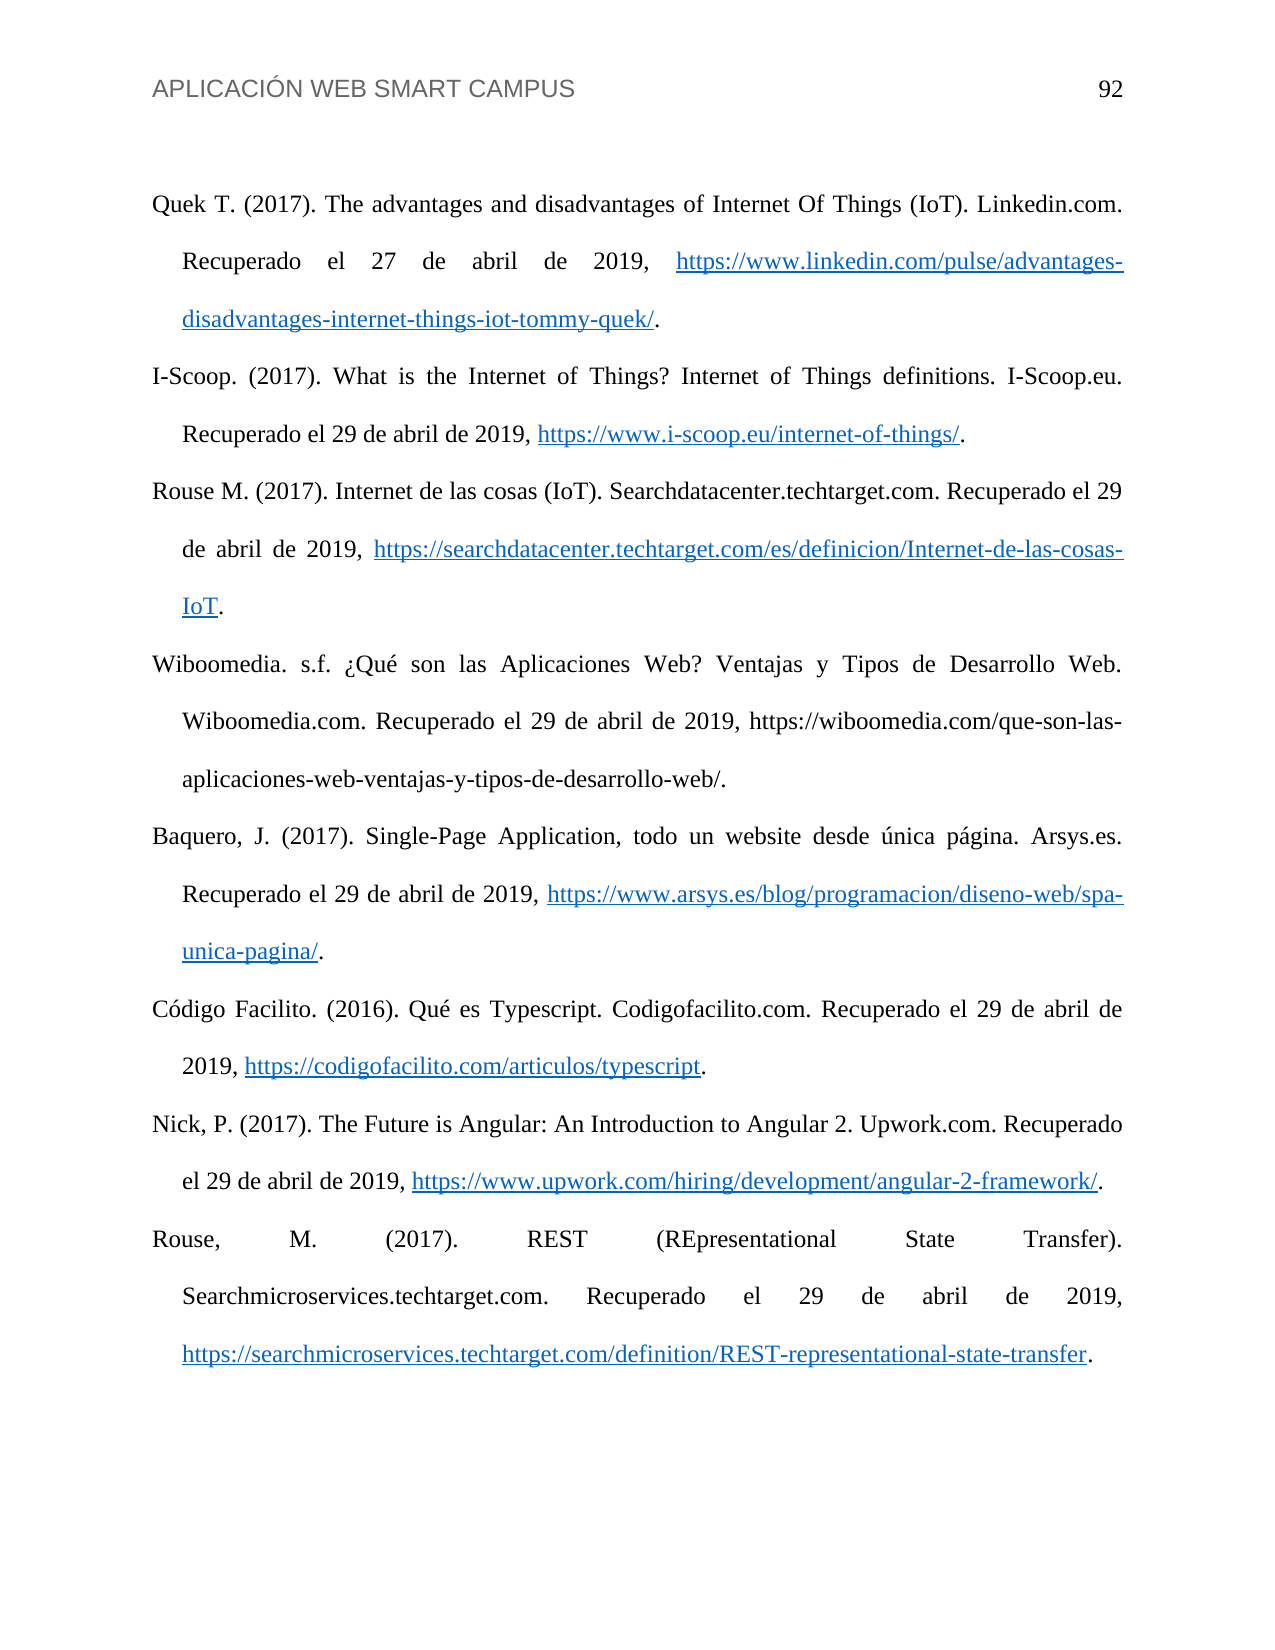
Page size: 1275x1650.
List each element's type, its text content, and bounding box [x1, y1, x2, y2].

text Quek T. (2017). The advantages and disadvantages of Internet Of Things (IoT). Linkedin.com. Recuperado el 27 de abril de 2019, https://www.linkedin.com/pulse/advantages-disadvantages-internet-things-iot-tommy-quek/. [152, 189, 1123, 333]
text Nick, P. (2017). The Future is Angular: An Introduction to Angular 2. Upwork.com. Recuperado el 29 de abril de 2019, https://www.upwork.com/hiring/development/angular-2-framework/. [152, 1109, 1123, 1195]
text I-Scoop. (2017). What is the Internet of Things? Internet of Things definitions. I-Scoop.eu. Recuperado el 29 de abril de 2019, https://www.i-scoop.eu/internet-of-things/. [152, 361, 1123, 448]
text Baquero, J. (2017). Single-Page Application, todo un website desde única página. Arsys.es. Recuperado el 29 de abril de 2019, https://www.arsys.es/blog/programacion/diseno-web/spa-unica-pagina/. [152, 821, 1123, 965]
text Rouse M. (2017). Internet de las cosas (IoT). Searchdatacenter.techtarget.com. Recuperado el 29 de abril de 2019, https://searchdatacenter.techtarget.com/es/definicion/Internet-de-las-cosas-IoT. [152, 476, 1123, 620]
text Código Facilito. (2016). Qué es Typescript. Codigofacilito.com. Recuperado el 29 de abril de 2019, https://codigofacilito.com/articulos/typescript. [152, 994, 1123, 1080]
text Rouse, M. (2017). REST (REpresentational State Transfer). Searchmicroservices.techtarget.com. Recuperado el 29 de abril de 2019, https://searchmicroservices.techtarget.com/definition/REST-representational-state-transfer. [152, 1224, 1123, 1368]
text Wiboomedia. s.f. ¿Qué son las Aplicaciones Web? Ventajas y Tipos de Desarrollo Web. Wiboomedia.com. Recuperado el 29 de abril de 2019, https://wiboomedia.com/que-son-las-aplicaciones-web-ventajas-y-tipos-de-desarrollo-web/. [152, 649, 1123, 793]
